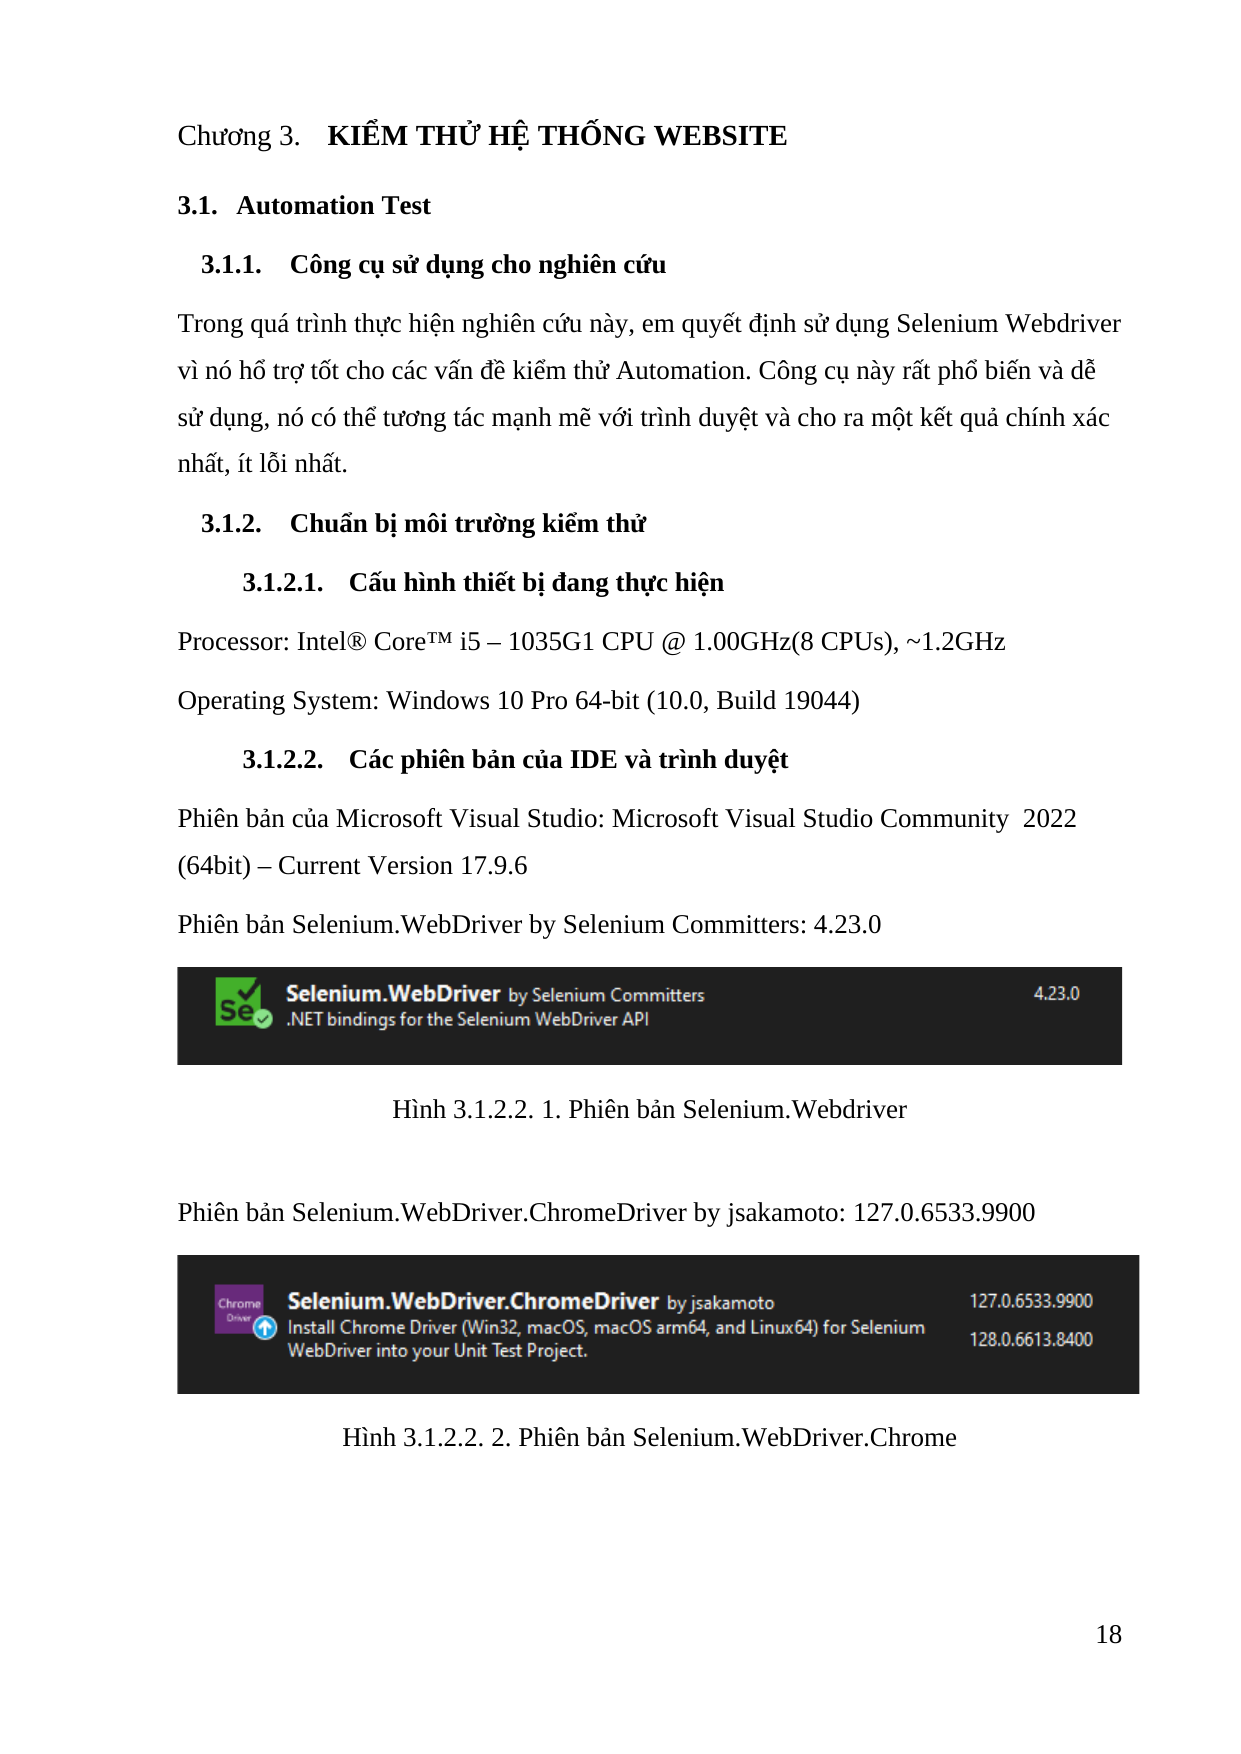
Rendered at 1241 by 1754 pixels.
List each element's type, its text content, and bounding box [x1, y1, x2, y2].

subtitle Công cụ sử dụng cho nghiên cứu [201, 248, 1122, 279]
subtitle KIỂM THỬ HỆ THỐNG WEBSITE [177, 118, 1122, 152]
subtitle Chuẩn bị môi trường kiểm thử [201, 507, 1122, 538]
text Phiên bản Selenium.WebDriver.ChromeDriver by jsakamoto: 127.0.6533.9900 [177, 1196, 1122, 1227]
picture [177, 967, 1123, 1065]
text Trong quá trình thực hiện nghiên cứu này, em quyết định sử dụng Selenium Webdriver vì nó hổ trợ tốt cho các vấn đề kiểm thử Automation. Công cụ này rất phổ biến và dễ sử dụng, nó có thể tương tác mạnh mẽ với trình duyệt và cho ra một kết quả chính xác nhất, ít lỗi nhất. [177, 308, 1122, 479]
text Operating System: Windows 10 Pro 64-bit (10.0, Build 19044) [177, 684, 1122, 715]
subtitle Cấu hình thiết bị đang thực hiện [242, 566, 1122, 597]
text Hình 3.1.2.2. 2. Phiên bản Selenium.WebDriver.Chrome [177, 1421, 1122, 1452]
text Hình 3.1.2.2. 1. Phiên bản Selenium.Webdriver [177, 1093, 1122, 1124]
subtitle Automation Test [177, 189, 1122, 220]
text Processor: Intel® Core™ i5 – 1035G1 CPU @ 1.00GHz(8 CPUs), ~1.2GHz [177, 625, 1122, 656]
text Phiên bản của Microsoft Visual Studio: Microsoft Visual Studio Community 2022 (64bit) – Current Version 17.9.6 [177, 803, 1122, 880]
subtitle Các phiên bản của IDE và trình duyệt [242, 743, 1122, 774]
picture [177, 1255, 1140, 1394]
text Phiên bản Selenium.WebDriver by Selenium Committers: 4.23.0 [177, 908, 1122, 939]
